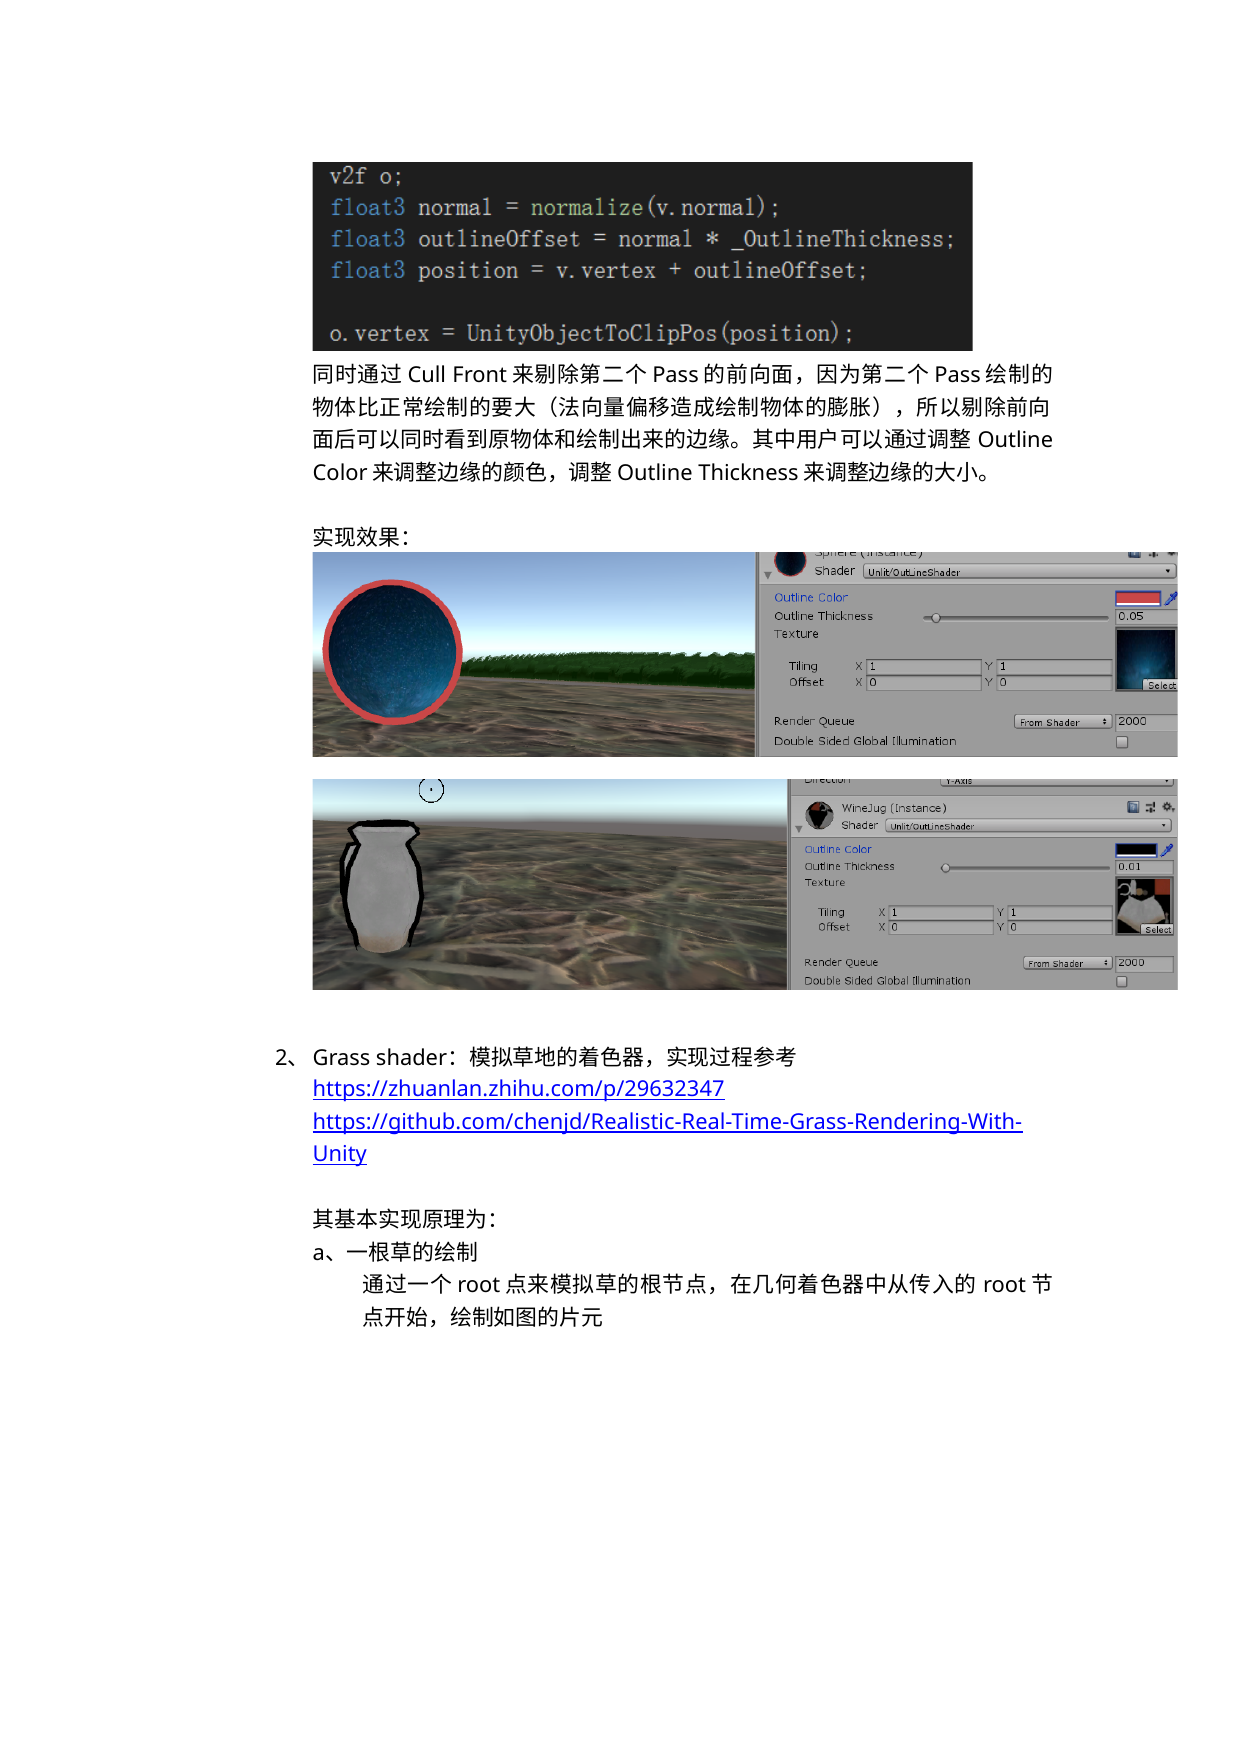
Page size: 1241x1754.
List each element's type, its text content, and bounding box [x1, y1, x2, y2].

picture [312, 552, 1178, 757]
list https://github.com/chenjd/Realistic-Real-Time-Grass-Rendering-With-Unity [312, 1104, 1053, 1169]
picture [312, 779, 1178, 990]
list 通过一个root点来模拟草的根节点，在几何着色器中从传入的root节点开始，绘制如图的片元 [362, 1267, 1053, 1332]
list 其基本实现原理为： [312, 1202, 1053, 1234]
list 实现效果： [312, 519, 1053, 552]
picture [312, 162, 973, 351]
list Grass shader：模拟草地的着色器，实现过程参考 [275, 1039, 1053, 1072]
list 同时通过Cull Front来剔除第二个Pass的前向面，因为第二个Pass绘制的物体比正常绘制的要大（法向量偏移造成绘制物体的膨胀），所以剔除前向面后可以同时看到原物体和绘制出来的边缘。其中用户可以通过调整Outline Color来调整边缘的颜色，调整Outline Thickness来调整边缘的大小。 [312, 357, 1053, 487]
list https://zhuanlan.zhihu.com/p/29632347 [312, 1072, 1053, 1104]
list a、一根草的绘制 [312, 1234, 1053, 1267]
